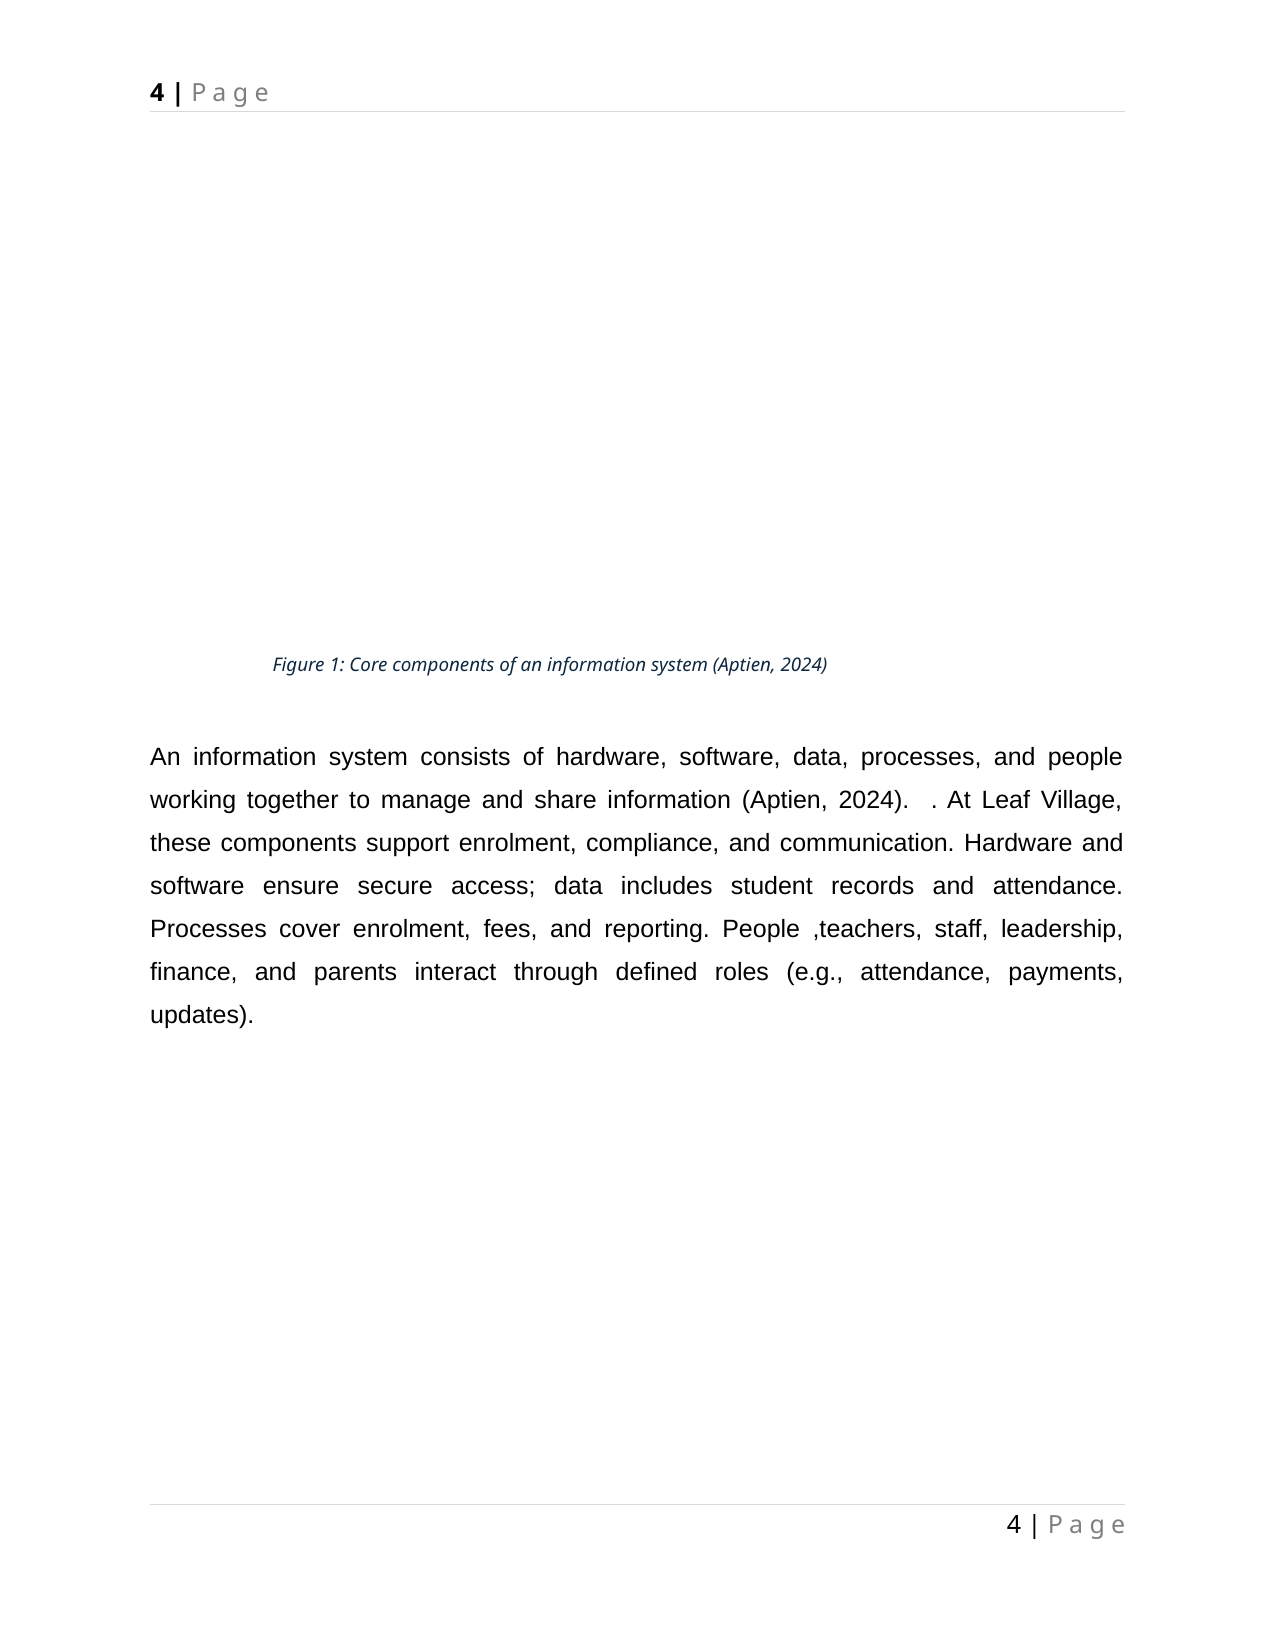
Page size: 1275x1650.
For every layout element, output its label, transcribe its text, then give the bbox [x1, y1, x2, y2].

text An information system consists of hardware, software, data, processes, and people working together to manage and share information (Aptien, 2024). . At Leaf Village, these components support enrolment, compliance, and communication. Hardware and software ensure secure access; data includes student records and attendance. Processes cover enrolment, fees, and reporting. People ,teachers, staff, leadership, finance, and parents interact through defined roles (e.g., attendance, payments, updates). [150, 742, 1125, 1029]
